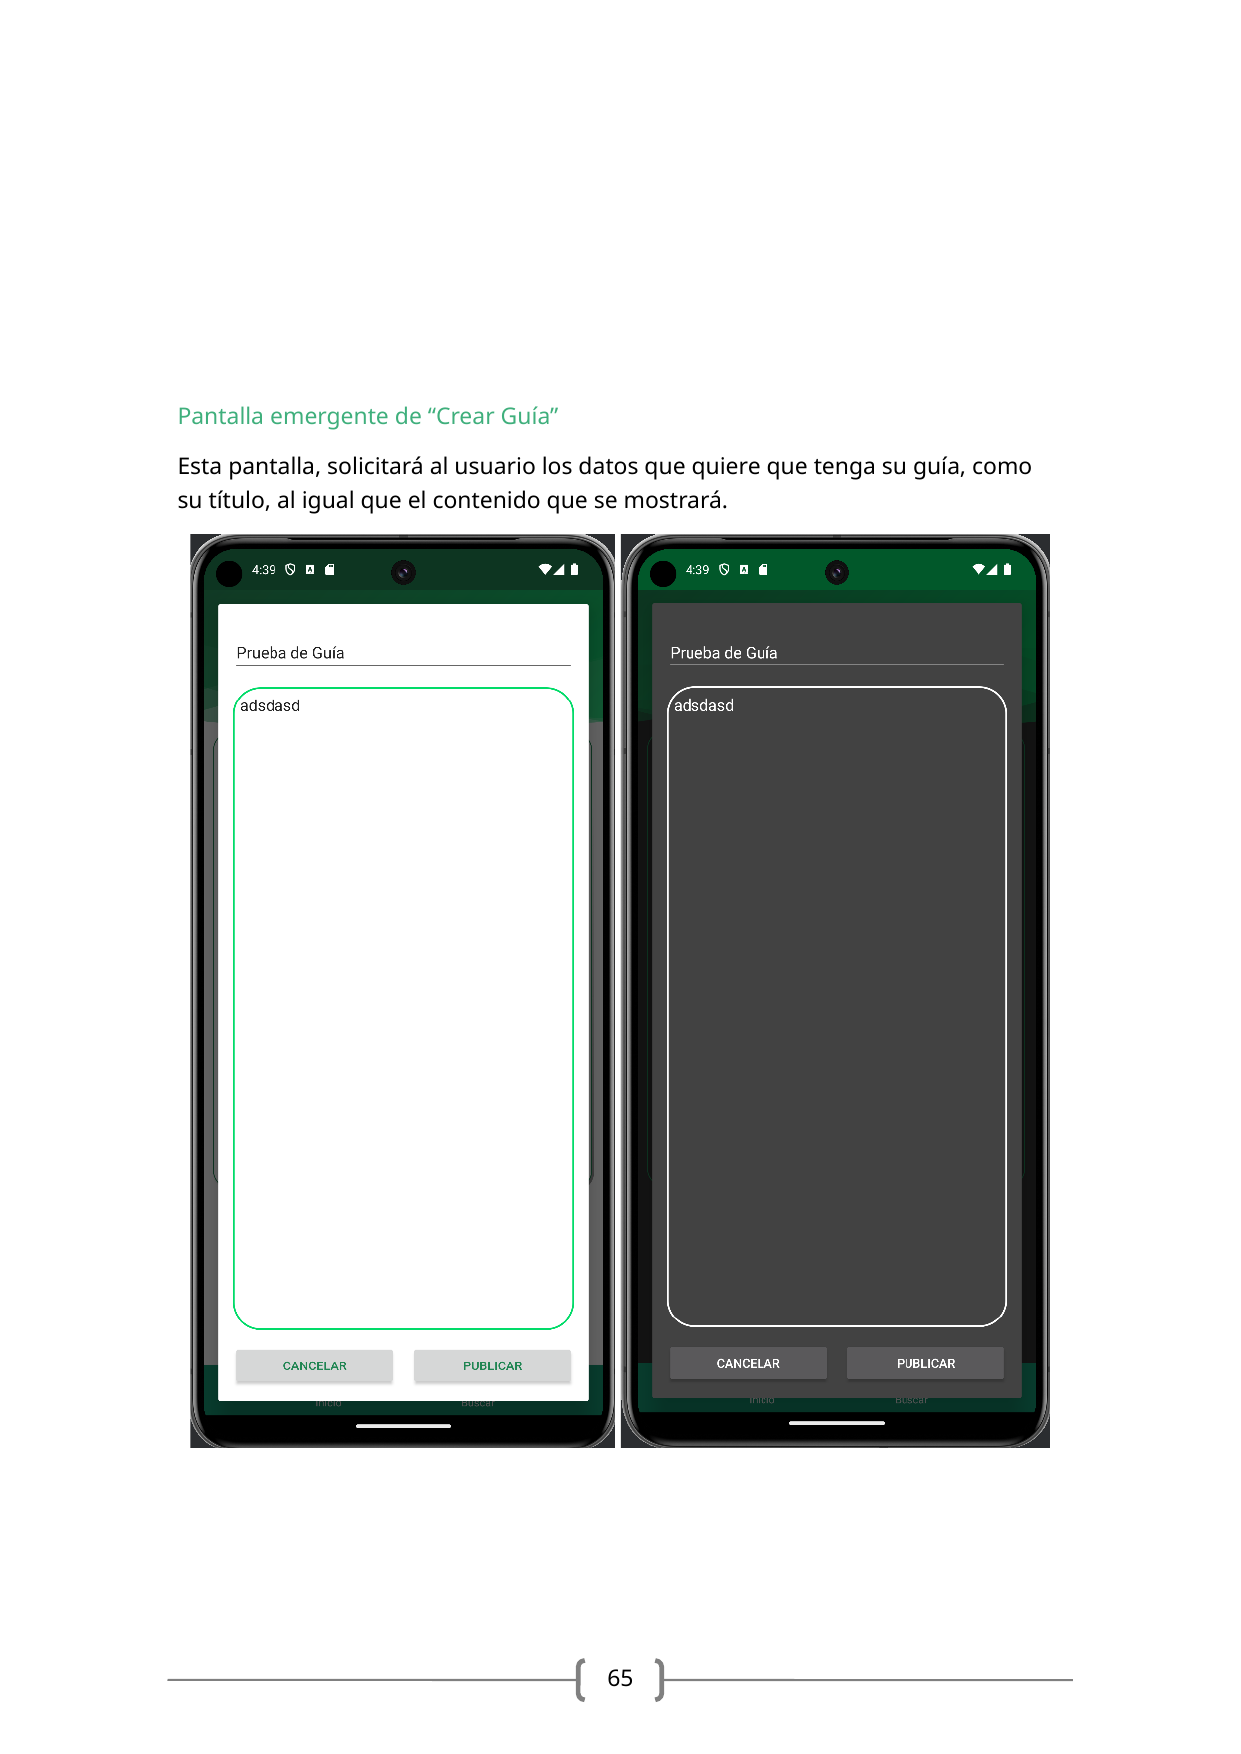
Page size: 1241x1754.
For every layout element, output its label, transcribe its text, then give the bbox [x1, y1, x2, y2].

text Esta pantalla, solicitará al usuario los datos que quiere que tenga su guía, como su título, al igual que el contenido que se mostrará. [177, 450, 1063, 515]
picture [190, 534, 615, 1448]
picture [620, 534, 1050, 1448]
text Pantalla emergente de “Crear Guía” [177, 400, 1063, 431]
